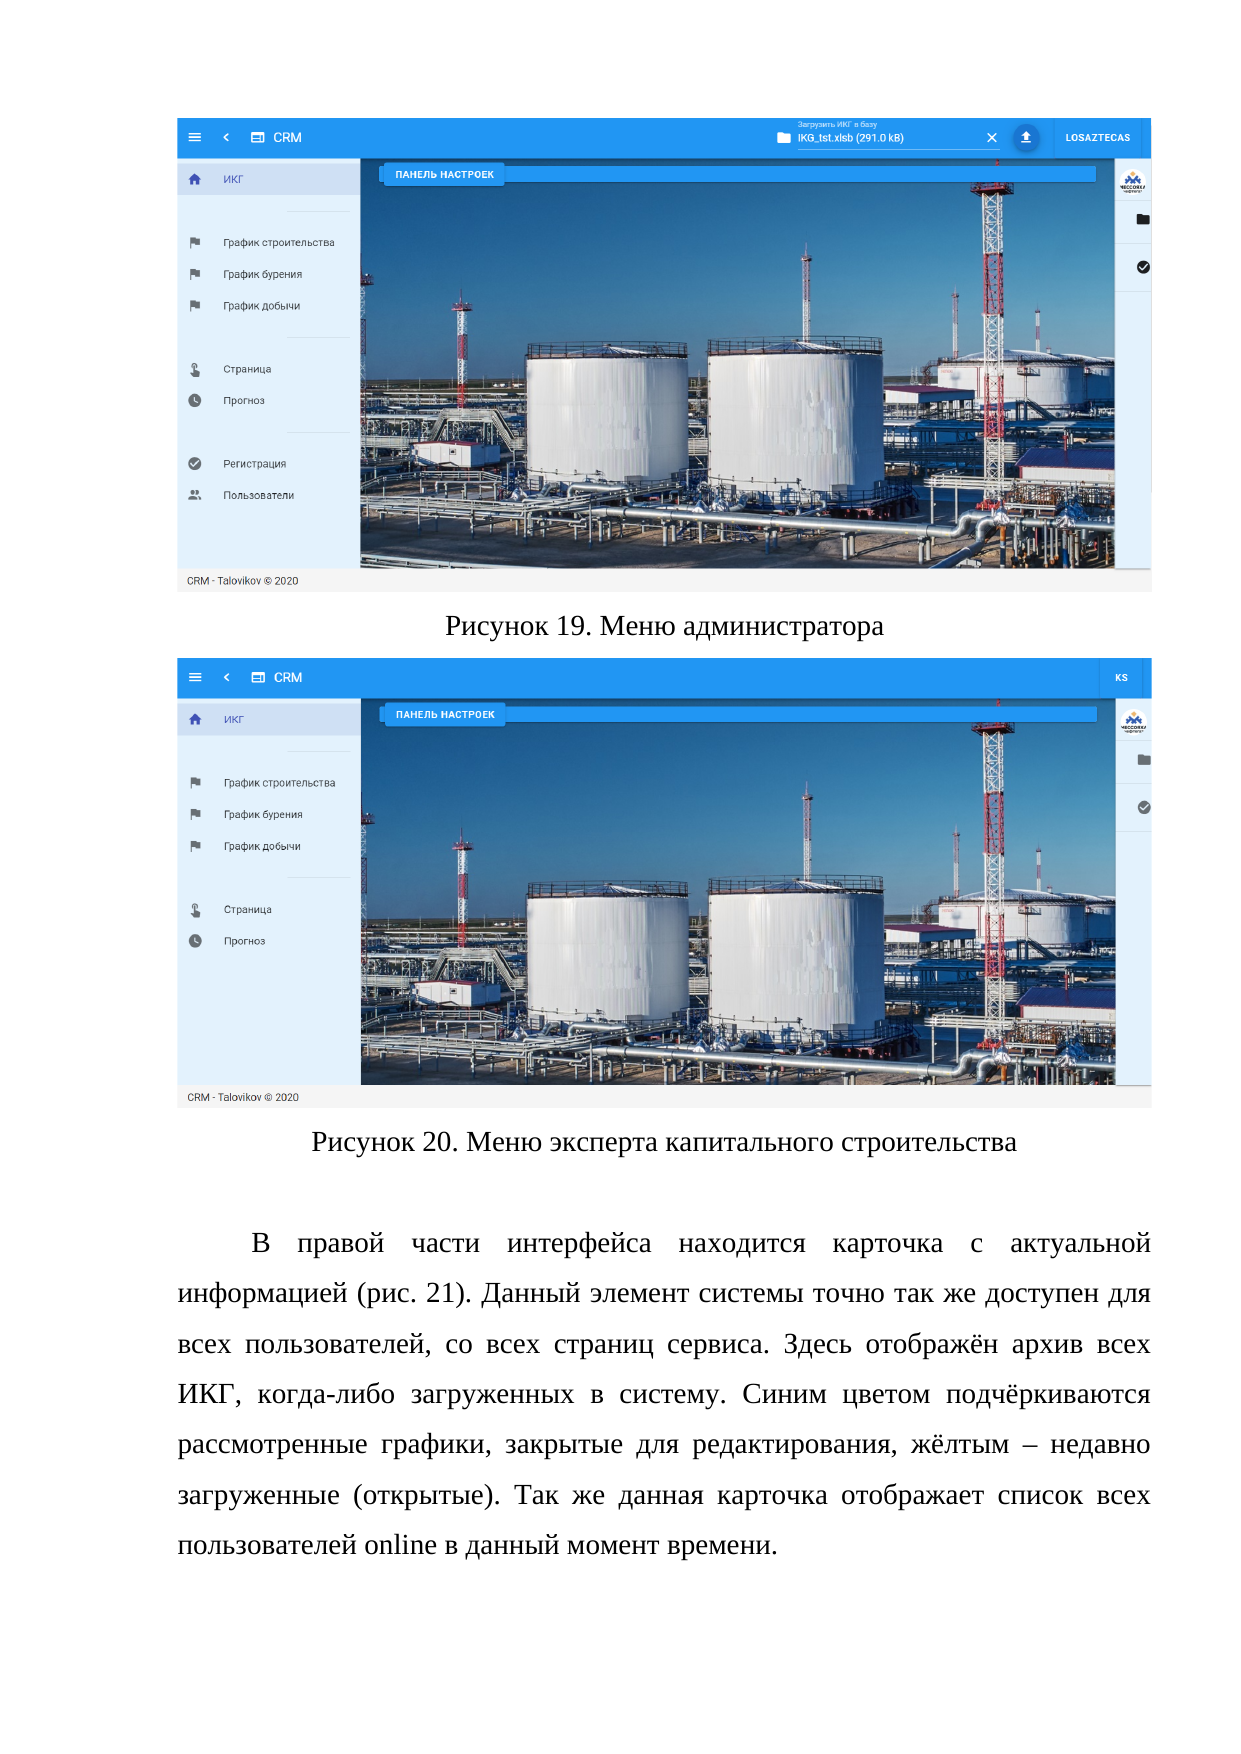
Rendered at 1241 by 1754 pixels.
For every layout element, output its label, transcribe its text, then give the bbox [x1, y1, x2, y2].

text Рисунок 19. Меню администратора [177, 608, 1152, 642]
text В правой части интерфейса находится карточка с актуальной информацией (рис. 21). Данный элемент системы точно так же доступен для всех пользователей, со всех страниц сервиса. Здесь отображён архив всех ИКГ, когда-либо загруженных в систему. Синим цветом подчёркиваются рассмотренные графики, закрытые для редактирования, жёлтым – недавно загруженные (открытые). Так же данная карточка отображает список всех пользователей online в данный момент времени. [177, 1225, 1152, 1561]
picture [177, 658, 1152, 1108]
picture [177, 118, 1152, 592]
text Рисунок 20. Меню эксперта капитального строительства [177, 1124, 1152, 1158]
